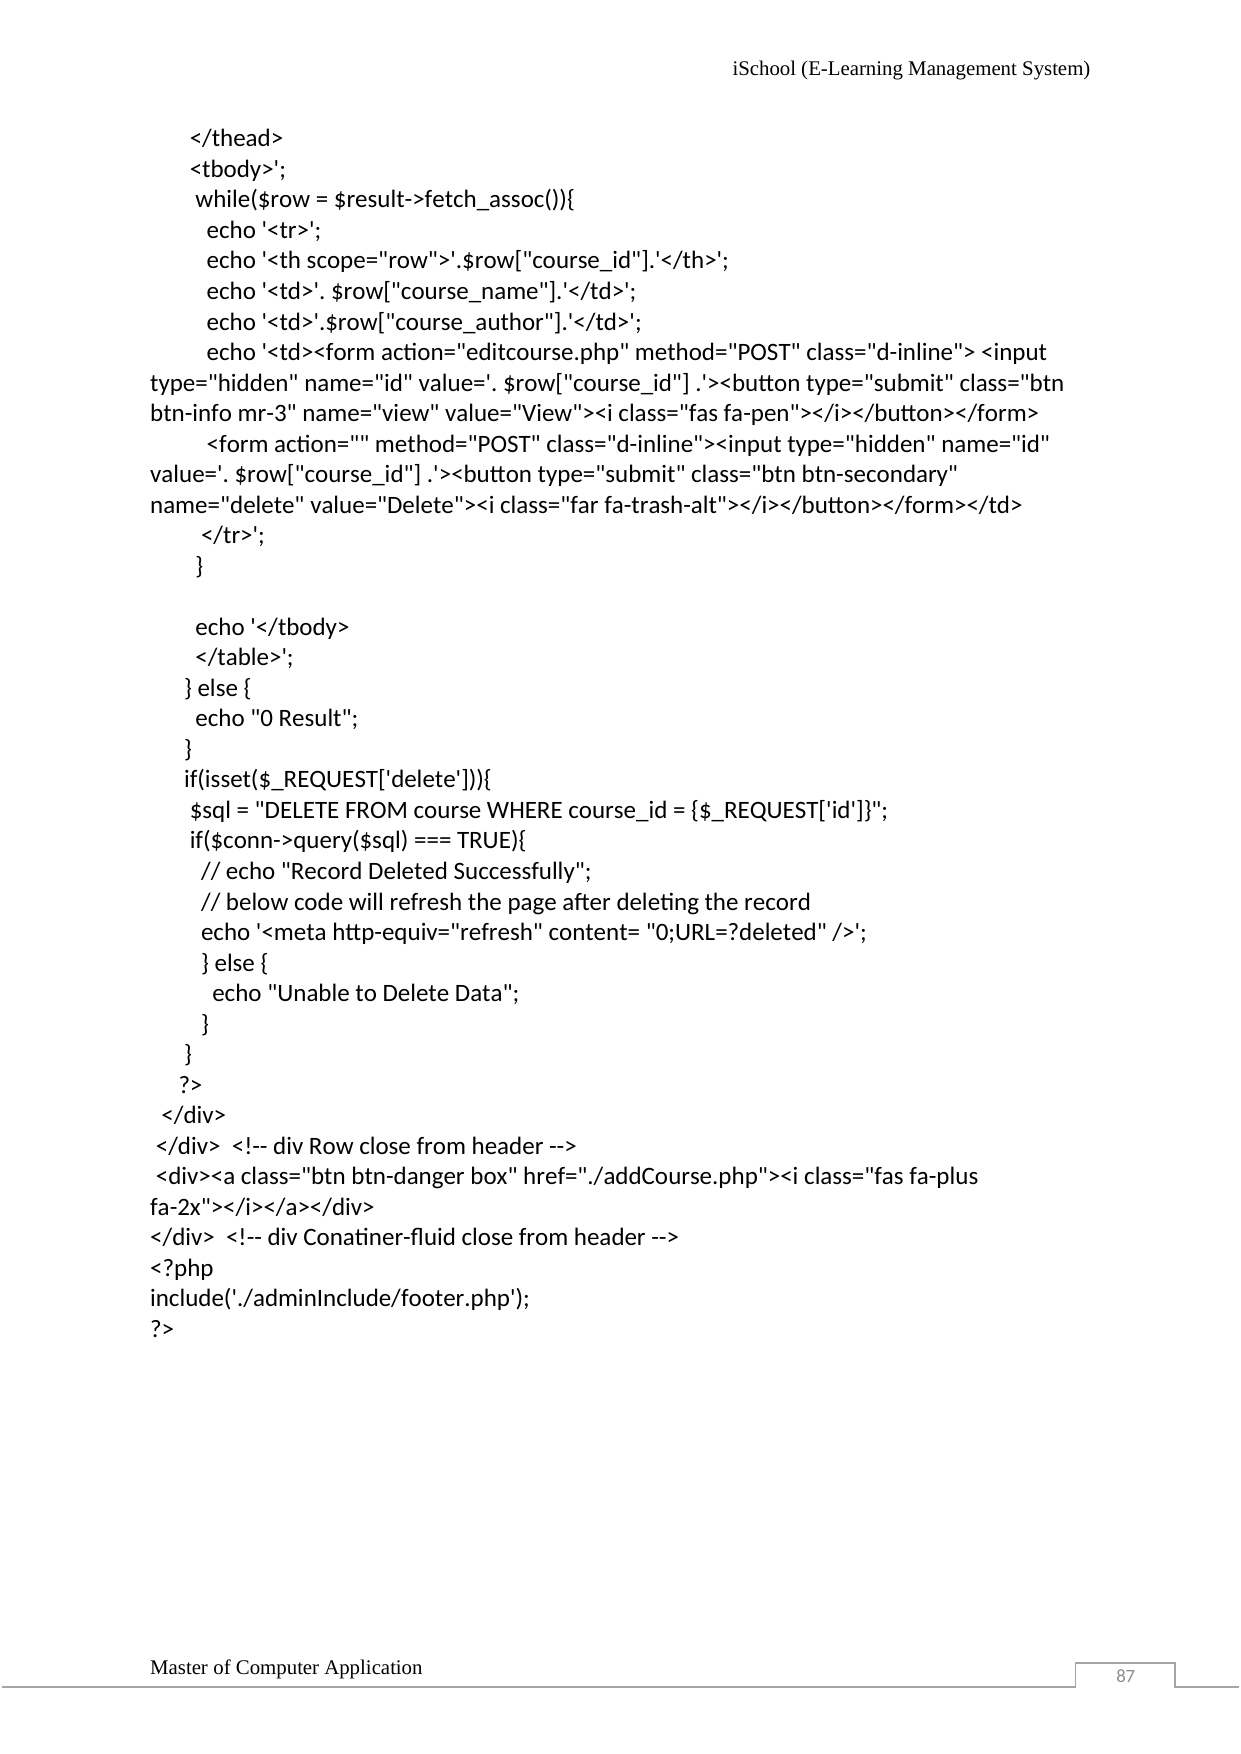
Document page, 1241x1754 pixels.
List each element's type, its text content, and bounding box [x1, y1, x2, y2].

text echo '<td>'. $row["course_name"].'</td>'; [150, 275, 1090, 306]
text echo "Unable to Delete Data"; [150, 977, 1090, 1008]
text } [150, 550, 1090, 580]
text while($row = $result->fetch_assoc()){ [150, 184, 1090, 214]
text </table>'; [150, 641, 1090, 672]
text include('./adminInclude/footer.php'); [150, 1282, 1090, 1313]
text if(isset($_REQUEST['delete'])){ [150, 763, 1090, 794]
text echo '</tbody> [150, 611, 1090, 641]
text echo '<td><form action="editcourse.php" method="POST" class="d-inline"> <input type="hidden" name="id" value='. $row["course_id"] .'><button type="submit" class="btn btn-info mr-3" name="view" value="View"><i class="fas fa-pen"></i></button></form> [150, 336, 1090, 428]
text <div><a class="btn btn-danger box" href="./addCourse.php"><i class="fas fa-plus fa-2x"></i></a></div> [150, 1160, 1090, 1221]
text } [150, 733, 1090, 763]
text </tr>'; [150, 519, 1090, 550]
text echo '<th scope="row">'.$row["course_id"].'</th>'; [150, 245, 1090, 275]
text } [150, 1038, 1090, 1069]
text ?> [150, 1069, 1090, 1099]
text echo "0 Result"; [150, 702, 1090, 733]
text } else { [150, 947, 1090, 977]
text </div> <!-- div Conatiner-fluid close from header --> [150, 1221, 1090, 1252]
text echo '<tr>'; [150, 214, 1090, 245]
text } [150, 1008, 1090, 1038]
text <tbody>'; [150, 153, 1090, 184]
text </thead> [150, 123, 1090, 153]
text ?> [150, 1313, 1090, 1343]
text echo '<meta http-equiv="refresh" content= "0;URL=?deleted" />'; [150, 916, 1090, 947]
text $sql = "DELETE FROM course WHERE course_id = {$_REQUEST['id']}"; [150, 794, 1090, 824]
text // below code will refresh the page after deleting the record [150, 886, 1090, 916]
text <form action="" method="POST" class="d-inline"><input type="hidden" name="id" value='. $row["course_id"] .'><button type="submit" class="btn btn-secondary" name="delete" value="Delete"><i class="far fa-trash-alt"></i></button></form></td> [150, 428, 1090, 519]
text </div> [150, 1099, 1090, 1130]
text if($conn->query($sql) === TRUE){ [150, 824, 1090, 855]
text </div> <!-- div Row close from header --> [150, 1130, 1090, 1160]
text } else { [150, 672, 1090, 702]
text // echo "Record Deleted Successfully"; [150, 855, 1090, 886]
text <?php [150, 1252, 1090, 1282]
text echo '<td>'.$row["course_author"].'</td>'; [150, 306, 1090, 336]
